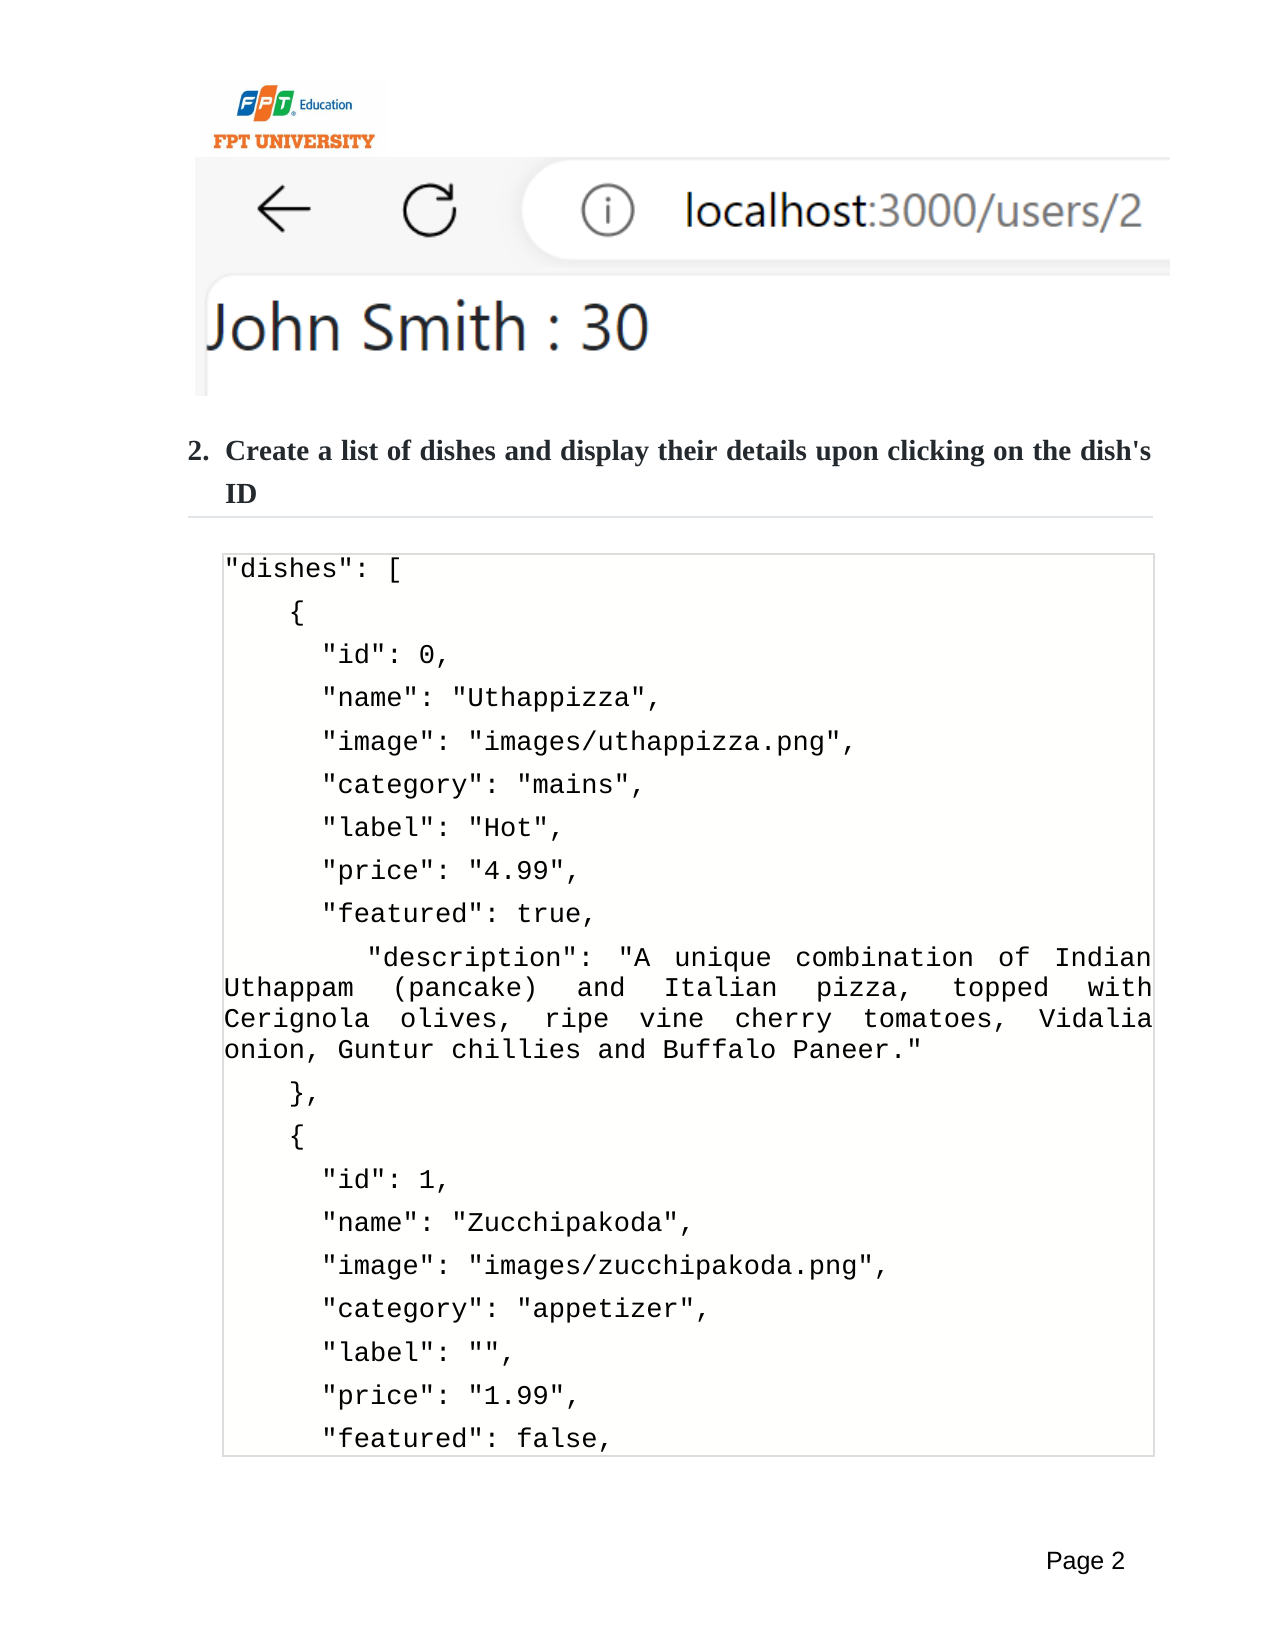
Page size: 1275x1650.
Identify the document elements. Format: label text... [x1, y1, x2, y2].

text "price": "4.99", [224, 856, 1153, 888]
text "label": "", [224, 1337, 1153, 1369]
text "image": "images/uthappizza.png", [224, 726, 1153, 758]
text "label": "Hot", [224, 812, 1153, 844]
text { [224, 596, 1153, 628]
text }, [224, 1077, 1153, 1110]
text "dishes": [ [224, 555, 1153, 585]
picture [194, 75, 1170, 396]
text "name": "Zucchipakoda", [224, 1207, 1153, 1239]
text "featured": false, [224, 1423, 1153, 1455]
text { [224, 1121, 1153, 1153]
text "name": "Uthappizza", [224, 683, 1153, 715]
text "category": "appetizer", [224, 1293, 1153, 1326]
text Create a list of dishes and display their details upon clicking on the dish's ID [187, 433, 1153, 518]
text "category": "mains", [224, 769, 1153, 801]
text "image": "images/zucchipakoda.png", [224, 1250, 1153, 1283]
text "featured": true, [224, 899, 1153, 931]
text "id": 0, [224, 639, 1153, 672]
text "price": "1.99", [224, 1380, 1153, 1412]
text "id": 1, [224, 1164, 1153, 1196]
text "description": "A unique combination of Indian Uthappam (pancake) and Italian pizza, topped with Cerignola olives, ripe vine cherry tomatoes, Vidalia onion, Guntur chillies and Buffalo Paneer." [224, 942, 1153, 1066]
